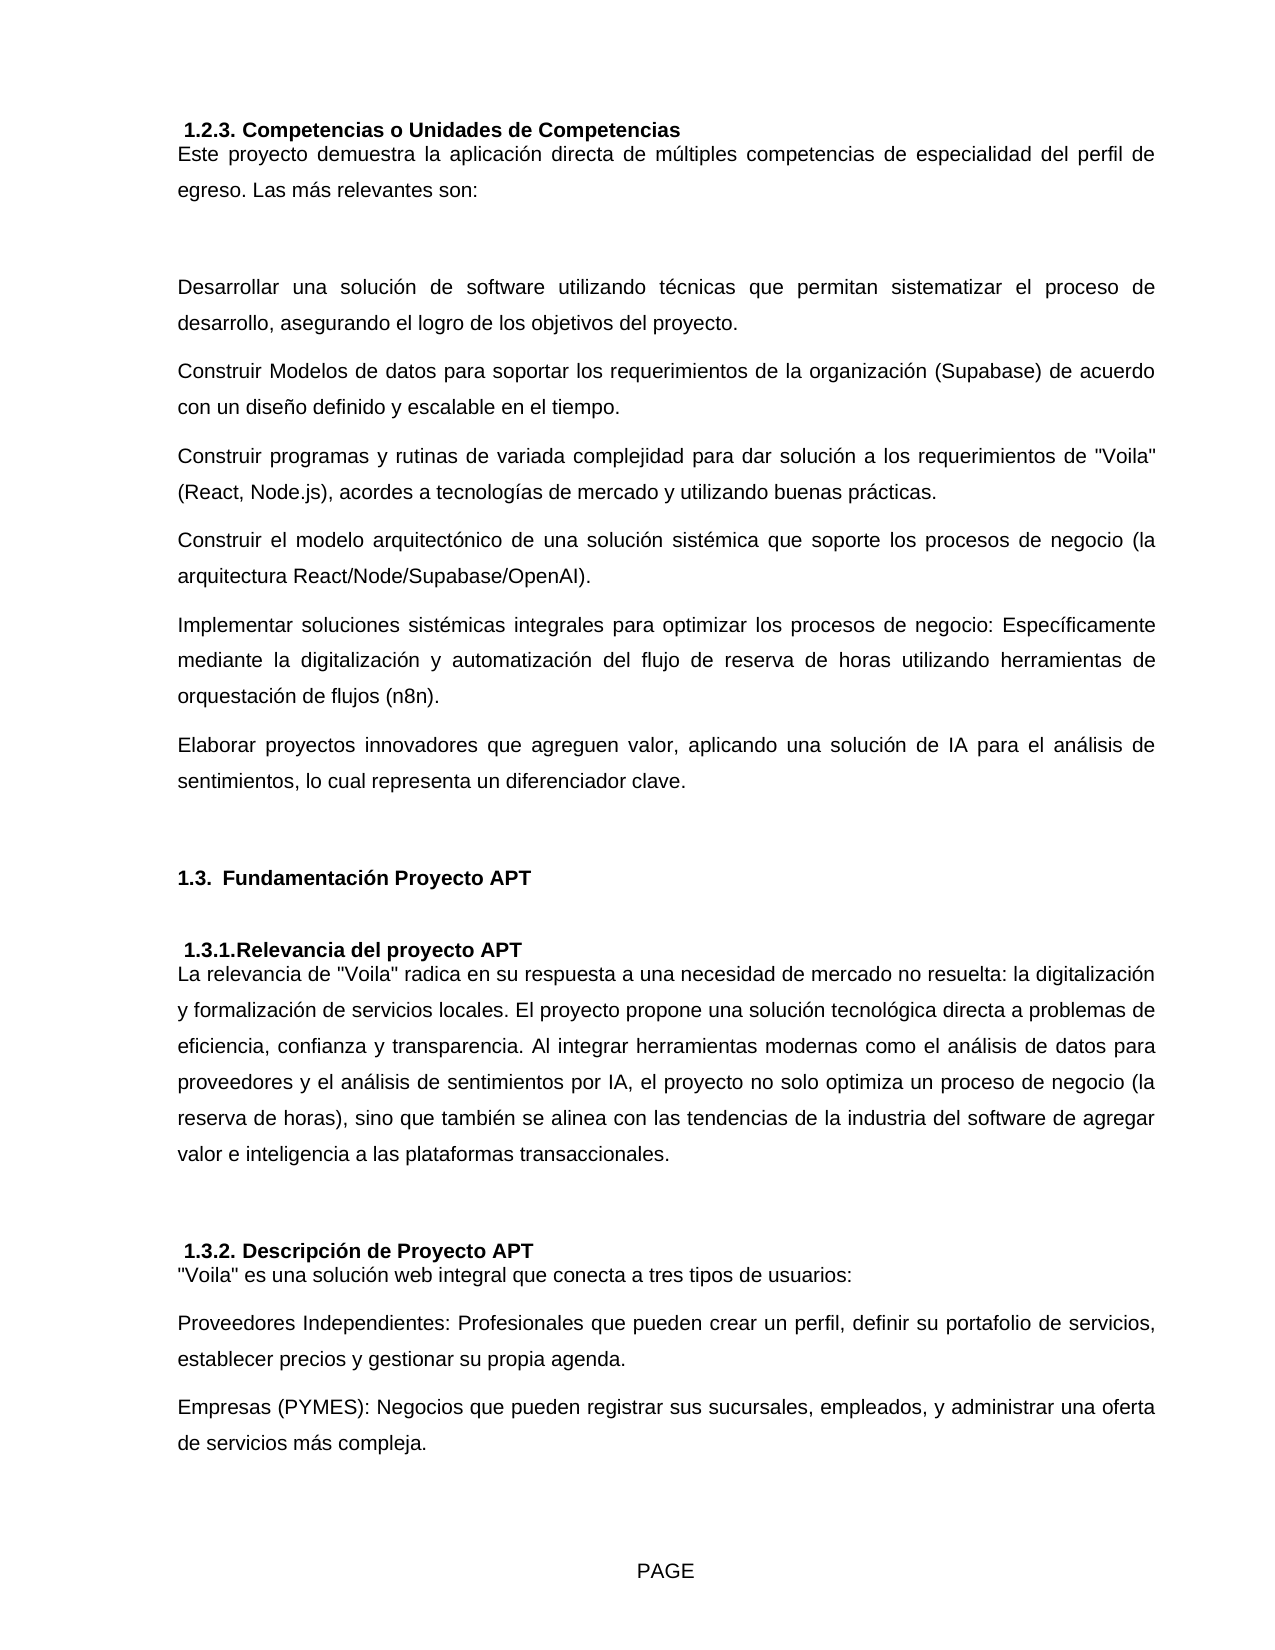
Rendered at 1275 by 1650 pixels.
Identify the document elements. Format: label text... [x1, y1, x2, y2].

text Este proyecto demuestra la aplicación directa de múltiples competencias de especialidad del perfil de egreso. Las más relevantes son: [177, 142, 1157, 202]
text Proveedores Independientes: Profesionales que pueden crear un perfil, definir su portafolio de servicios, establecer precios y gestionar su propia agenda. [177, 1311, 1157, 1371]
text Empresas (PYMES): Negocios que pueden registrar sus sucursales, empleados, y administrar una oferta de servicios más compleja. [177, 1395, 1157, 1455]
subtitle Relevancia del proyecto APT [184, 938, 1157, 962]
text Construir Modelos de datos para soportar los requerimientos de la organización (Supabase) de acuerdo con un diseño definido y escalable en el tiempo. [177, 359, 1157, 419]
text La relevancia de "Voila" radica en su respuesta a una necesidad de mercado no resuelta: la digitalización y formalización de servicios locales. El proyecto propone una solución tecnológica directa a problemas de eficiencia, confianza y transparencia. Al integrar herramientas modernas como el análisis de datos para proveedores y el análisis de sentimientos por IA, el proyecto no solo optimiza un proceso de negocio (la reserva de horas), sino que también se alinea con las tendencias de la industria del software de agregar valor e inteligencia a las plataformas transaccionales. [177, 962, 1157, 1166]
text "Voila" es una solución web integral que conecta a tres tipos de usuarios: [177, 1262, 1157, 1286]
subtitle Competencias o Unidades de Competencias [184, 118, 1157, 142]
text Construir el modelo arquitectónico de una solución sistémica que soporte los procesos de negocio (la arquitectura React/Node/Supabase/OpenAI). [177, 528, 1157, 588]
text Construir programas y rutinas de variada complejidad para dar solución a los requerimientos de "Voila" (React, Node.js), acordes a tecnologías de mercado y utilizando buenas prácticas. [177, 444, 1157, 503]
text Elaborar proyectos innovadores que agreguen valor, aplicando una solución de IA para el análisis de sentimientos, lo cual representa un diferenciador clave. [177, 733, 1157, 793]
text Implementar soluciones sistémicas integrales para optimizar los procesos de negocio: Específicamente mediante la digitalización y automatización del flujo de reserva de horas utilizando herramientas de orquestación de flujos (n8n). [177, 612, 1157, 708]
text Desarrollar una solución de software utilizando técnicas que permitan sistematizar el proceso de desarrollo, asegurando el logro de los objetivos del proyecto. [177, 275, 1157, 335]
subtitle Descripción de Proyecto APT [184, 1238, 1157, 1262]
subtitle Fundamentación Proyecto APT [177, 866, 1157, 889]
